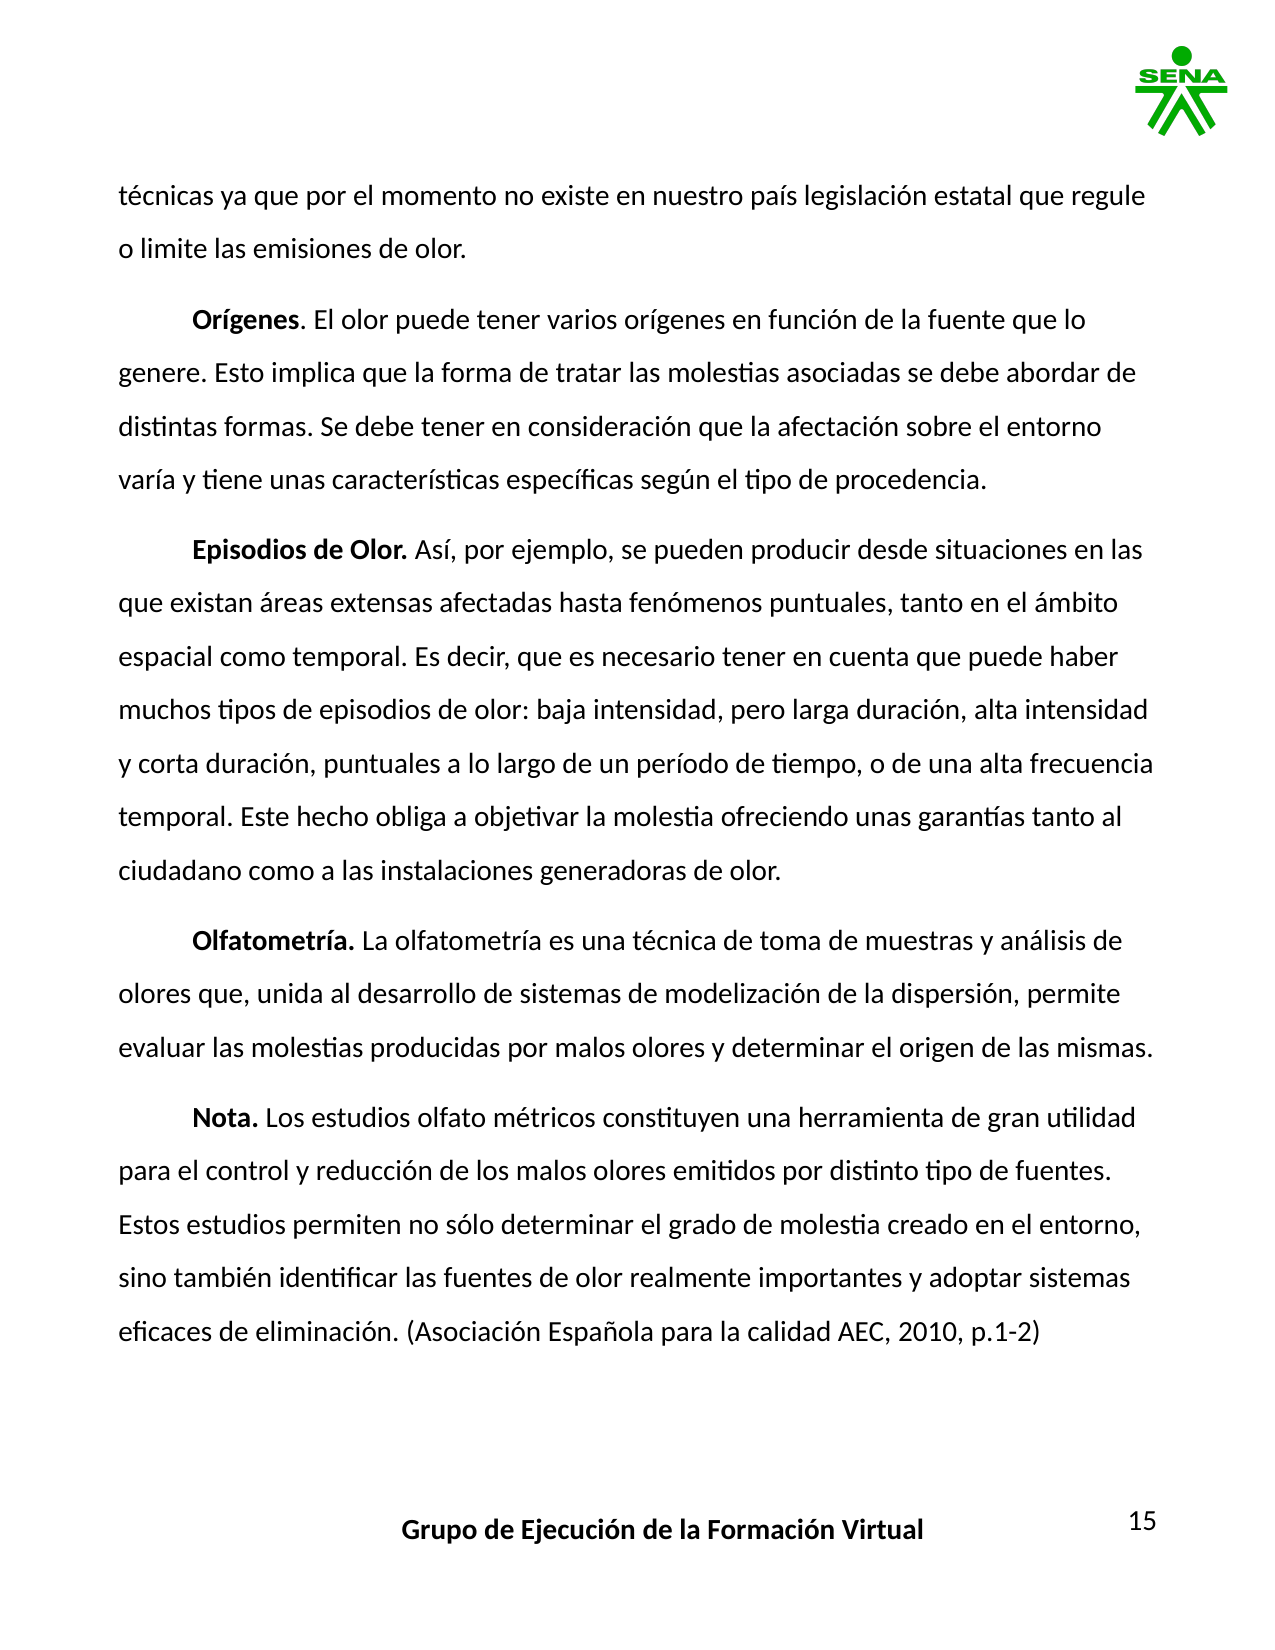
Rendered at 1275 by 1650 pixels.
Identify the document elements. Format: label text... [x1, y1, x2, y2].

text Nota. Los estudios olfato métricos constituyen una herramienta de gran utilidad para el control y reducción de los malos olores emitidos por distinto tipo de fuentes. Estos estudios permiten no sólo determinar el grado de molestia creado en el entorno, sino también identificar las fuentes de olor realmente importantes y adoptar sistemas eficaces de eliminación. (Asociación Española para la calidad AEC, 2010, p.1-2) [118, 1099, 1157, 1348]
text Episodios de Olor. Así, por ejemplo, se pueden producir desde situaciones en las que existan áreas extensas afectadas hasta fenómenos puntuales, tanto en el ámbito espacial como temporal. Es decir, que es necesario tener en cuenta que puede haber muchos tipos de episodios de olor: baja intensidad, pero larga duración, alta intensidad y corta duración, puntuales a lo largo de un período de tiempo, o de una alta frecuencia temporal. Este hecho obliga a objetivar la molestia ofreciendo unas garantías tanto al ciudadano como a las instalaciones generadoras de olor. [118, 531, 1157, 887]
picture [1135, 46, 1228, 136]
text Orígenes. El olor puede tener varios orígenes en función de la fuente que lo genere. Esto implica que la forma de tratar las molestias asociadas se debe abordar de distintas formas. Se debe tener en consideración que la afectación sobre el entorno varía y tiene unas características específicas según el tipo de procedencia. [118, 301, 1157, 497]
text Olfatometría. La olfatometría es una técnica de toma de muestras y análisis de olores que, unida al desarrollo de sistemas de modelización de la dispersión, permite evaluar las molestias producidas por malos olores y determinar el origen de las mismas. [118, 922, 1157, 1064]
